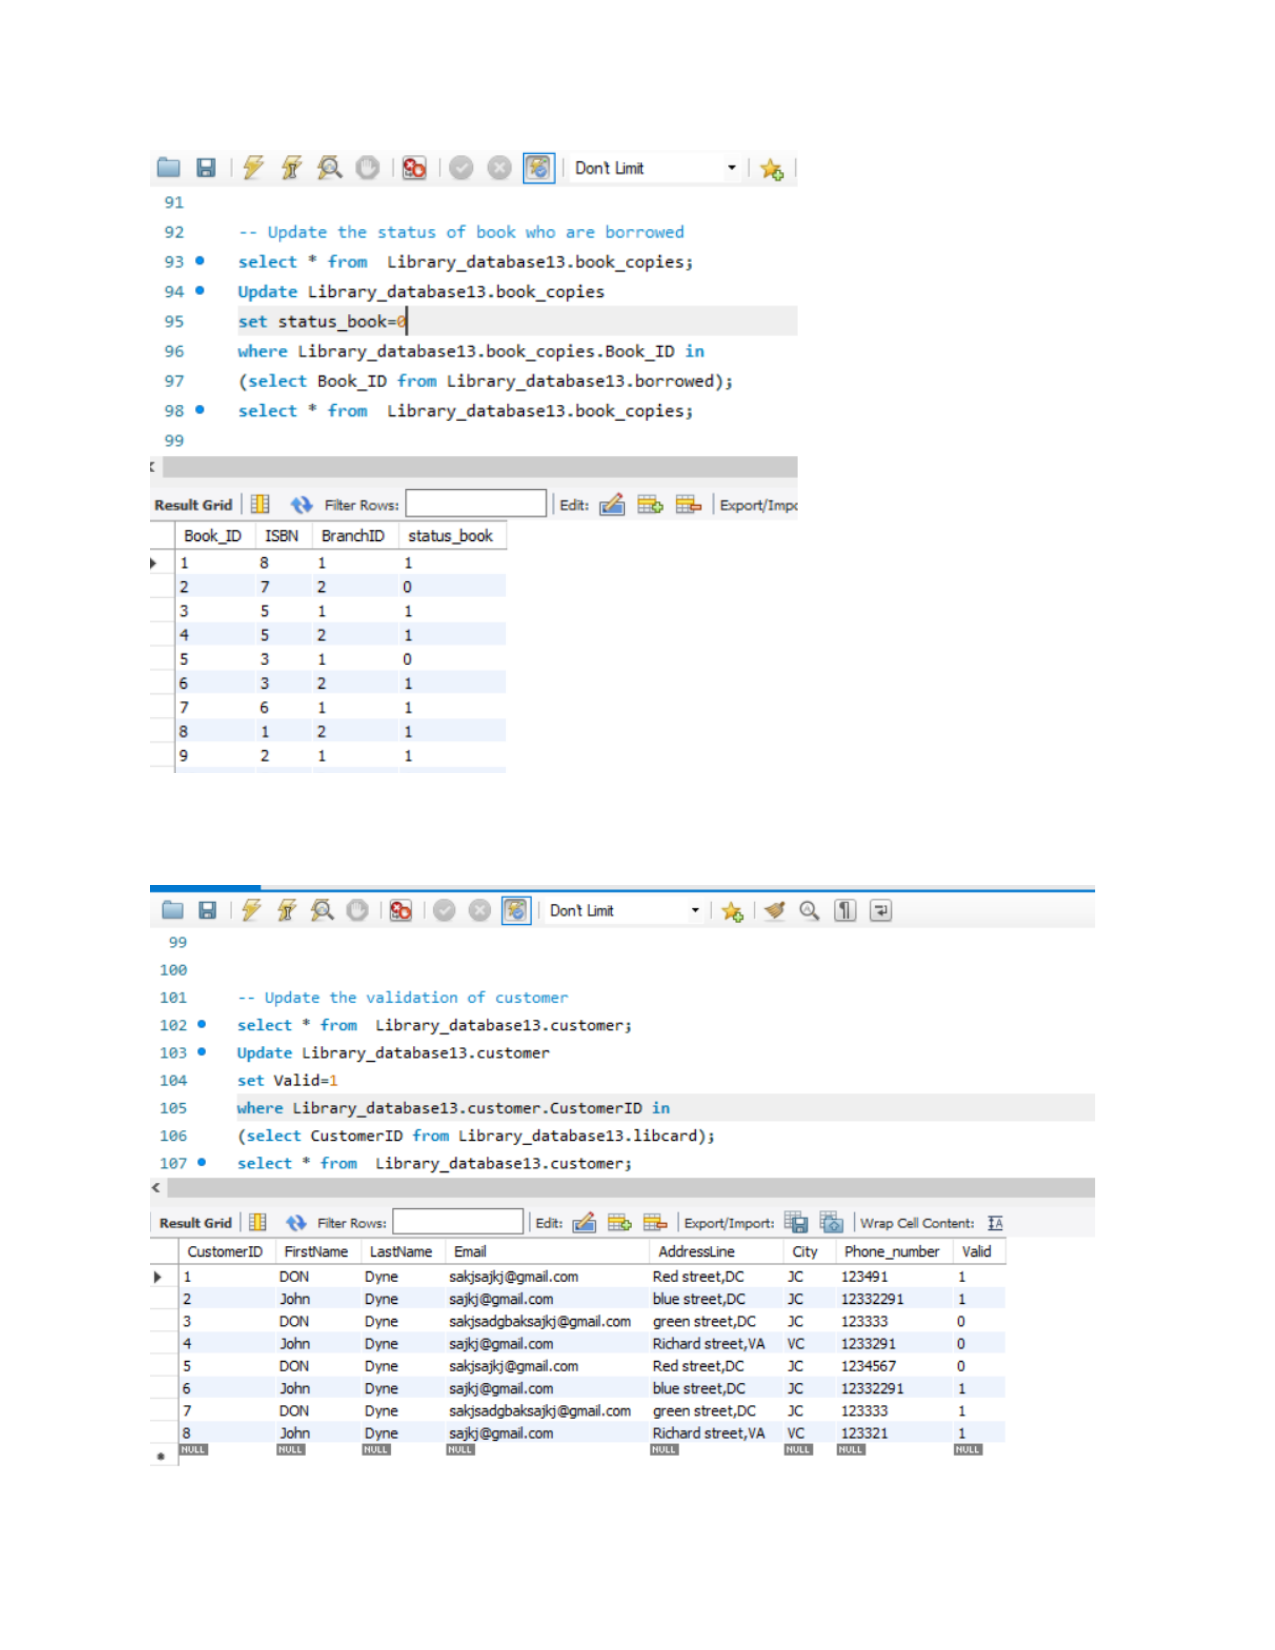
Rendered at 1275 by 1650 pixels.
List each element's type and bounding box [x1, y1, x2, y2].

picture [150, 150, 798, 773]
picture [150, 885, 1096, 1471]
